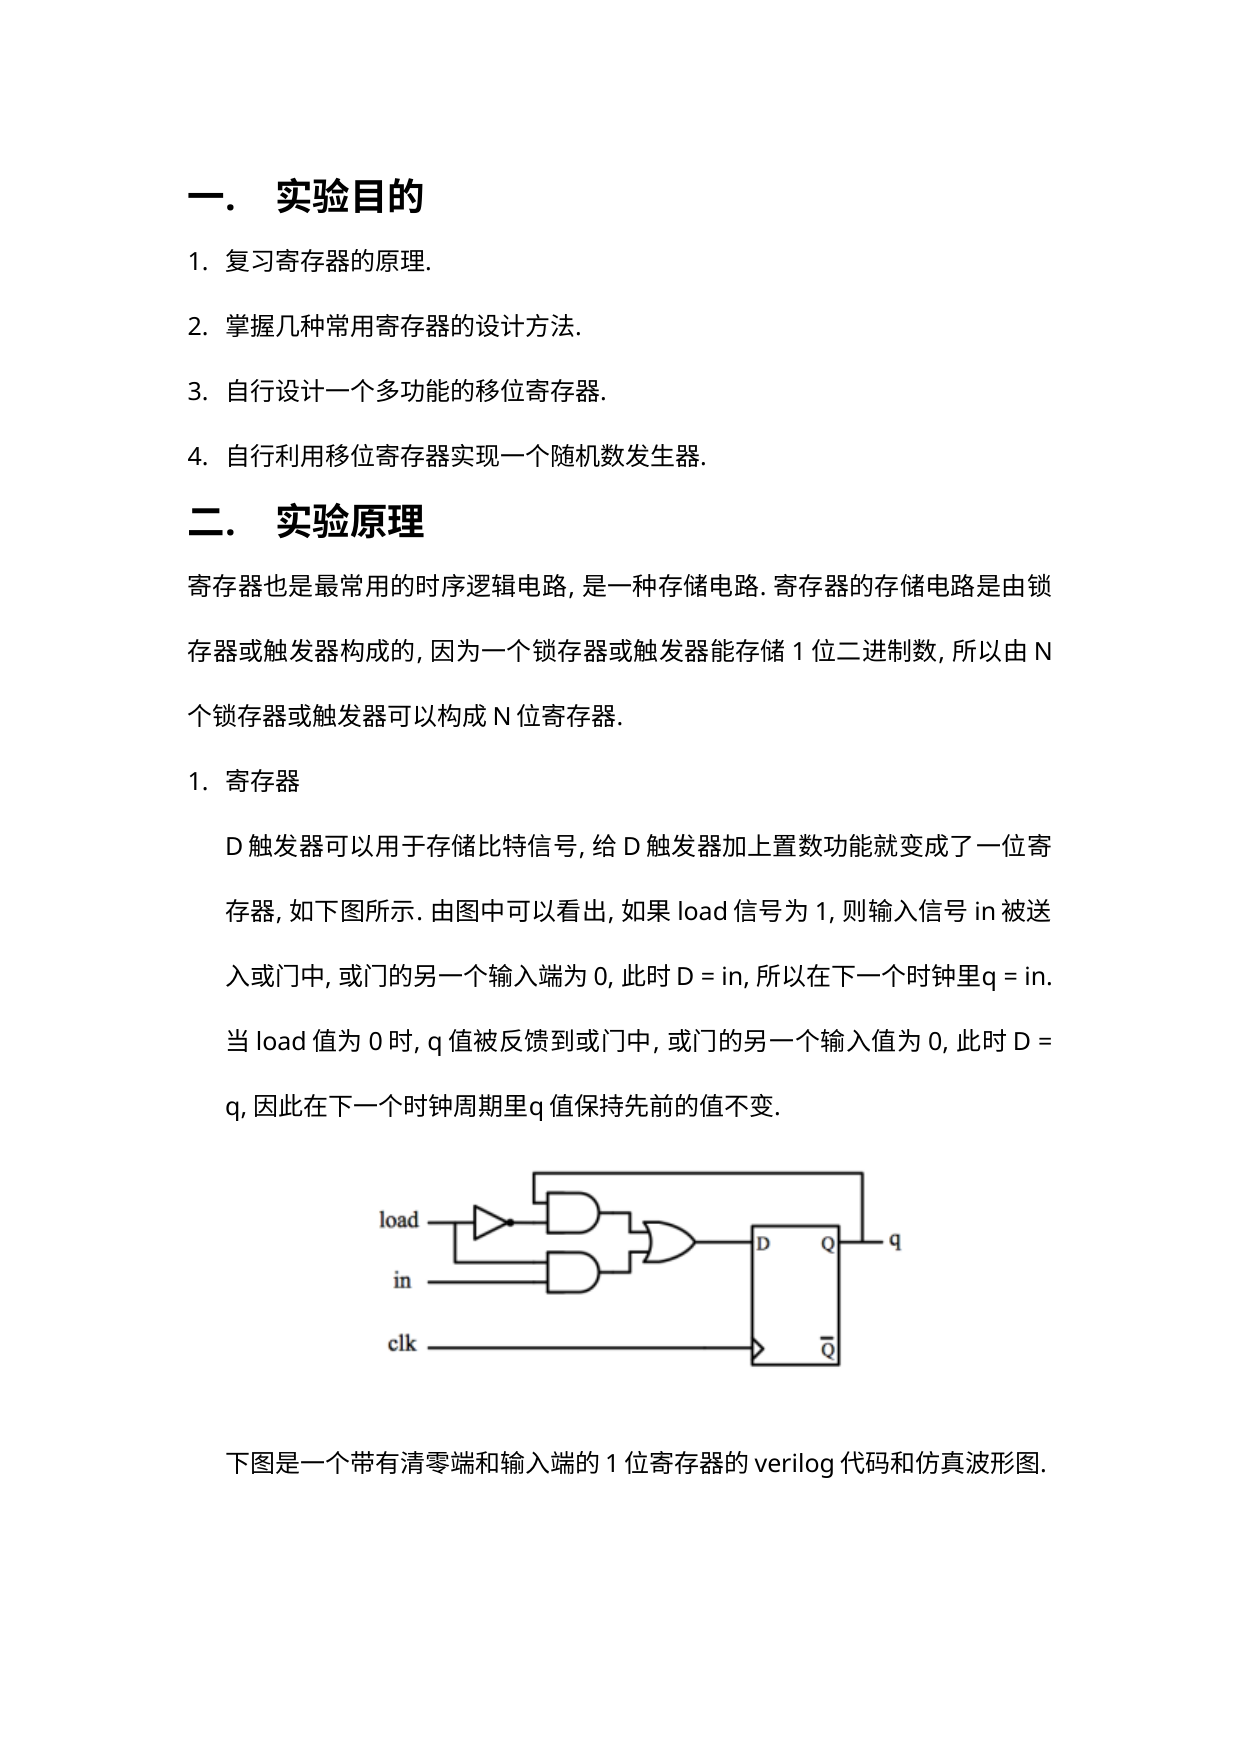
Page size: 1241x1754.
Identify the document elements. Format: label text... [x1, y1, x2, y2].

list 自行利用移位寄存器实现一个随机数发生器. [187, 422, 1053, 487]
list 下图是一个带有清零端和输入端的1位寄存器的verilog代码和仿真波形图. [225, 1429, 1053, 1494]
list 复习寄存器的原理. [187, 227, 1053, 292]
picture [342, 1137, 935, 1411]
list 掌握几种常用寄存器的设计方法. [187, 292, 1053, 357]
list 自行设计一个多功能的移位寄存器. [187, 357, 1053, 422]
text 寄存器也是最常⽤的时序逻辑电路, 是⼀种存储电路. 寄存器的存储电路是由锁存器或触发器构成的, 因为⼀个锁存器或触发器能存储1位二进制数, 所以由N个锁存器或触发器可以构成N位寄存器. [187, 552, 1053, 747]
list 寄存器 [187, 747, 1053, 812]
list 实验目的 [187, 162, 1053, 227]
list 实验原理 [187, 487, 1053, 552]
list D触发器可以⽤于存储⽐特信号, 给D触发器加上置数功能就变成了⼀位寄存器, 如下图所示. 由图中可以看出, 如果load信号为1, 则输⼊信号in被送⼊或门中, 或门的另⼀个输⼊端为0, 此时D = in, 所以在下⼀个时钟⾥q = in. 当load值为0时, q值被反馈到或门中, 或门的另⼀个输⼊值为0, 此时D = q, 因此在下⼀个时钟周期⾥q值保持先前的值不变. [225, 812, 1053, 1137]
